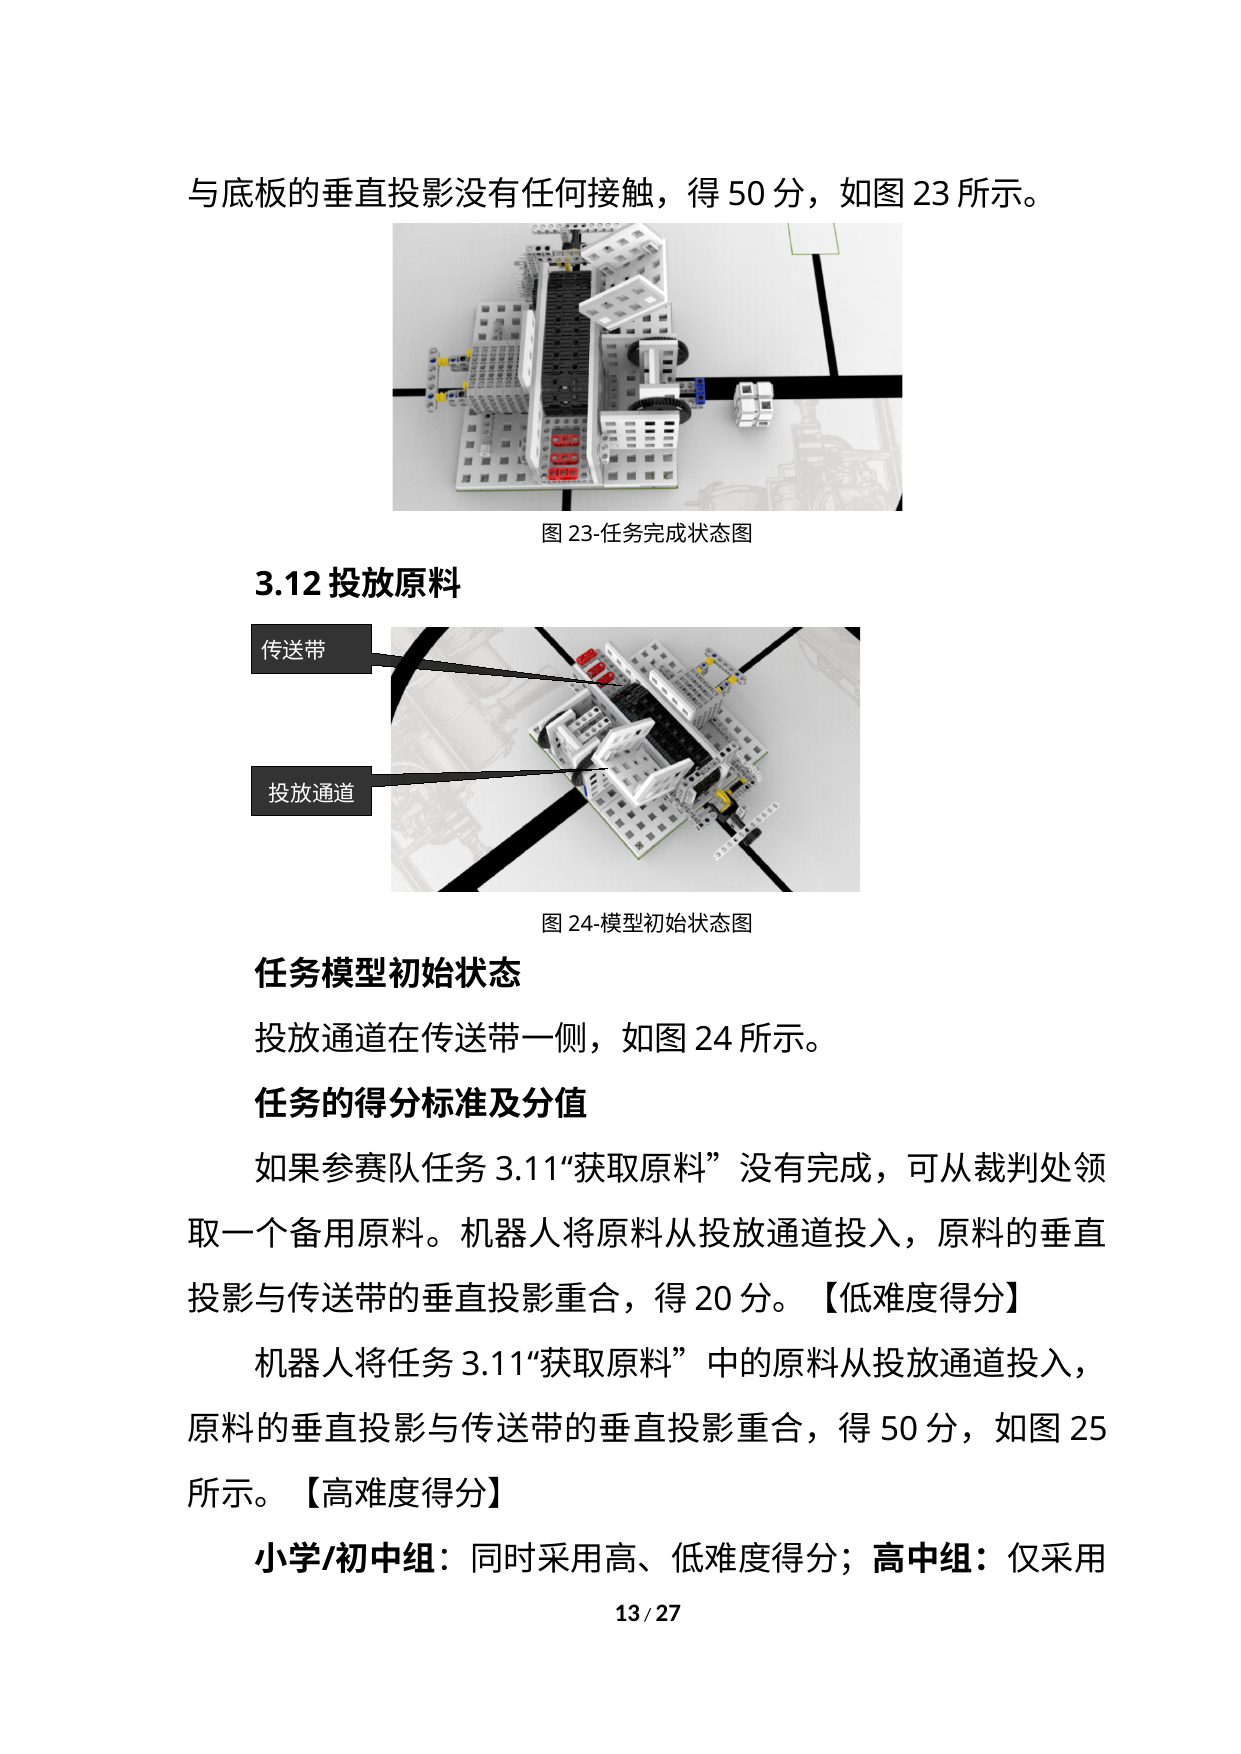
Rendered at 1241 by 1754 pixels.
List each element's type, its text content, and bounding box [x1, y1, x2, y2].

text 机器人将任务3.11“获取原料”中的原料从投放通道投入，原料的垂直投影与传送带的垂直投影重合，得50分，如图25所示。【高难度得分】 [187, 1328, 1107, 1523]
text 3.12投放原料 [187, 548, 1107, 613]
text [187, 1523, 1107, 1588]
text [187, 158, 1107, 223]
text 图23-任务完成状态图 [143, 516, 1107, 548]
text 如果参赛队任务3.11“获取原料”没有完成，可从裁判处领取一个备用原料。机器人将原料从投放通道投入，原料的垂直投影与传送带的垂直投影重合，得20分。【低难度得分】 [187, 1133, 1107, 1328]
picture [392, 223, 903, 511]
picture [390, 627, 861, 892]
text 投放通道在传送带一侧，如图24所示。 [187, 1003, 1107, 1068]
text 任务的得分标准及分值 [187, 1068, 1107, 1133]
text 图24-模型初始状态图 [143, 906, 1107, 938]
text 任务模型初始状态 [187, 938, 1107, 1003]
